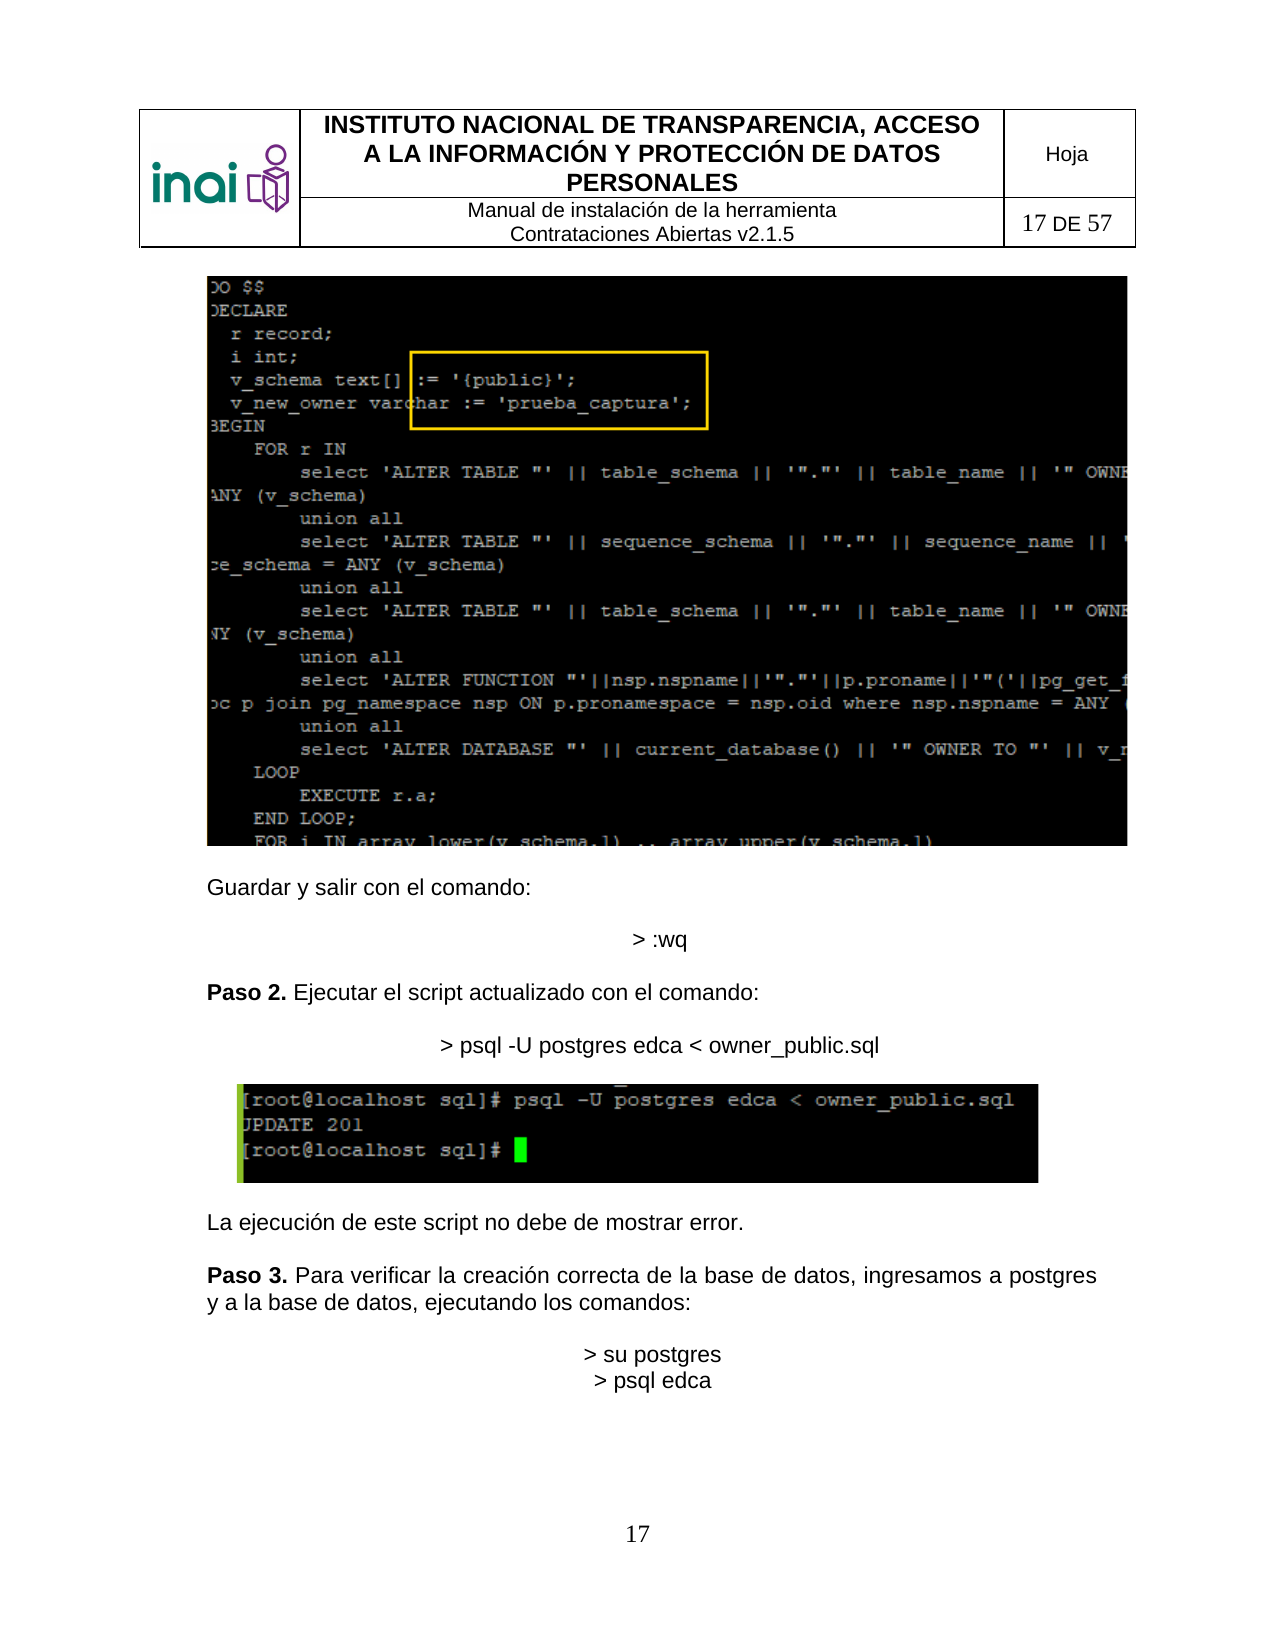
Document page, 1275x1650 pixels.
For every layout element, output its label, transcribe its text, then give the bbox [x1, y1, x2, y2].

text Paso 3. Para verificar la creación correcta de la base de datos, ingresamos a postgres y a la base de datos, ejecutando los comandos: [207, 1262, 1098, 1315]
picture [206, 276, 1128, 846]
picture [150, 143, 294, 214]
text Paso 2. Ejecutar el script actualizado con el comando: [207, 979, 1098, 1006]
text > :wq [221, 926, 1098, 953]
text > psql -U postgres edca < owner_public.sql [221, 1032, 1098, 1058]
text Guardar y salir con el comando: [207, 874, 1098, 900]
text > psql edca [207, 1367, 1098, 1394]
text La ejecución de este script no debe de mostrar error. [207, 1209, 1098, 1236]
text > su postgres [207, 1341, 1098, 1367]
picture [236, 1084, 1039, 1183]
